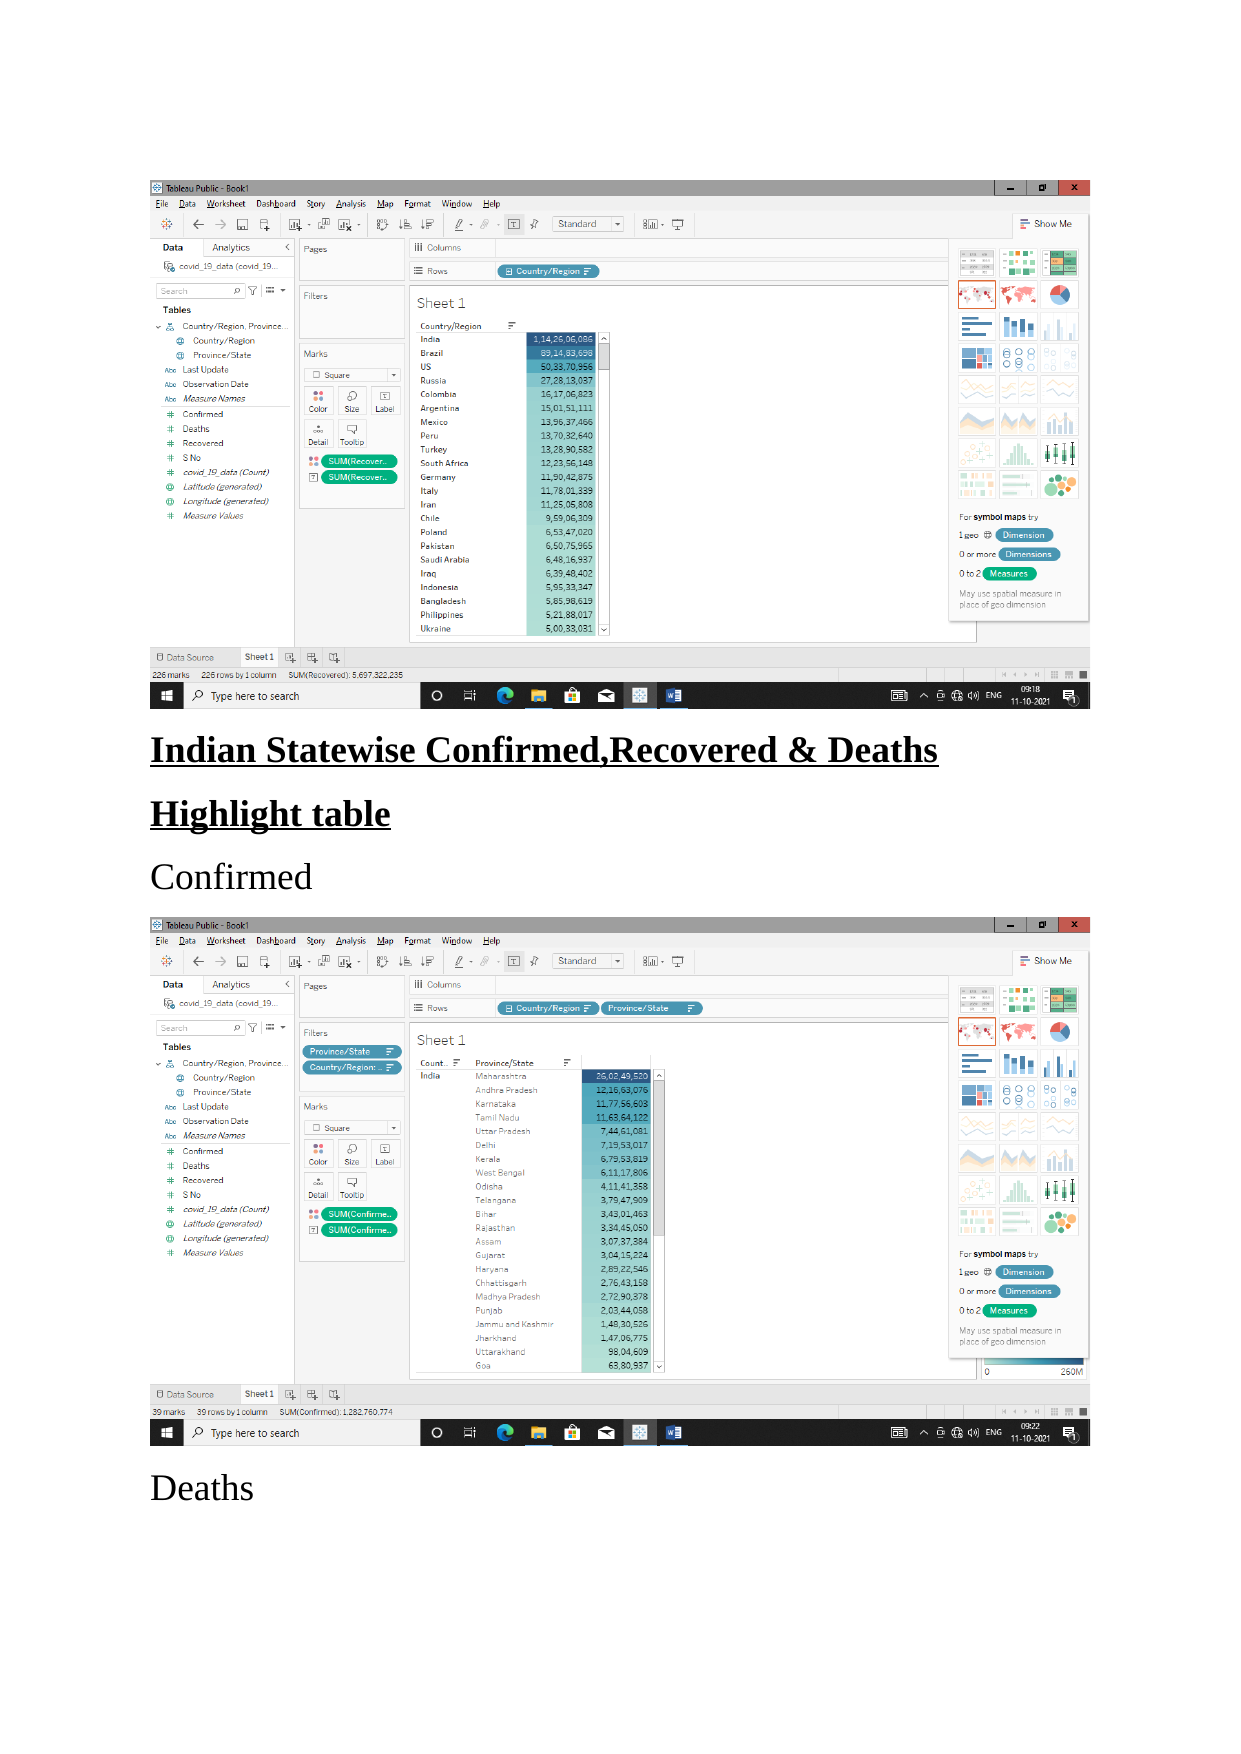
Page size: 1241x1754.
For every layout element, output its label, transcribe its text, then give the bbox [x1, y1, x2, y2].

text Highlight table [150, 791, 1090, 834]
picture [150, 180, 1091, 709]
text Deaths [150, 1465, 1090, 1508]
text Indian Statewise Confirmed,Recovered & Deaths [150, 728, 1090, 771]
picture [150, 917, 1091, 1446]
text Confirmed [150, 854, 1090, 897]
